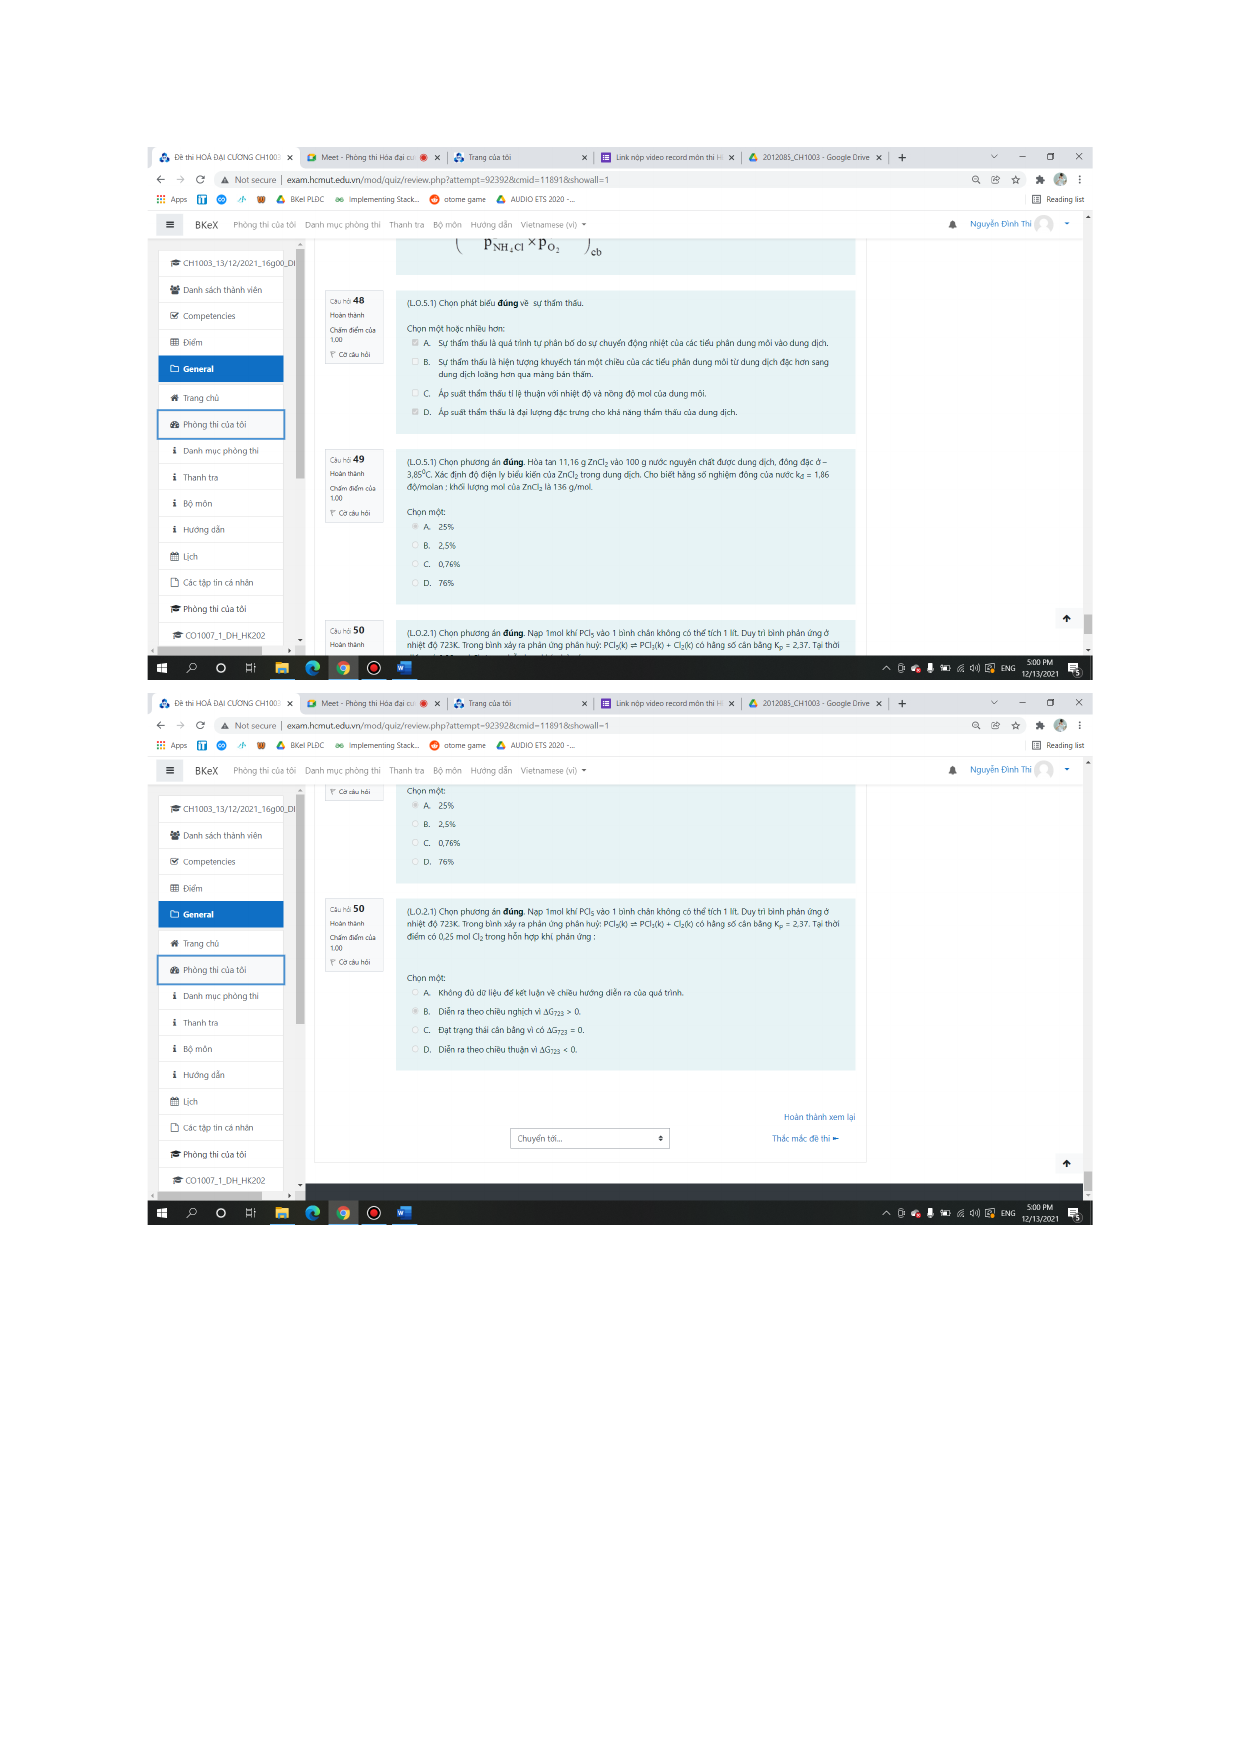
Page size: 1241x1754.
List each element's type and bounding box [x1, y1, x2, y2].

picture [147, 693, 1093, 1225]
picture [147, 147, 1093, 680]
